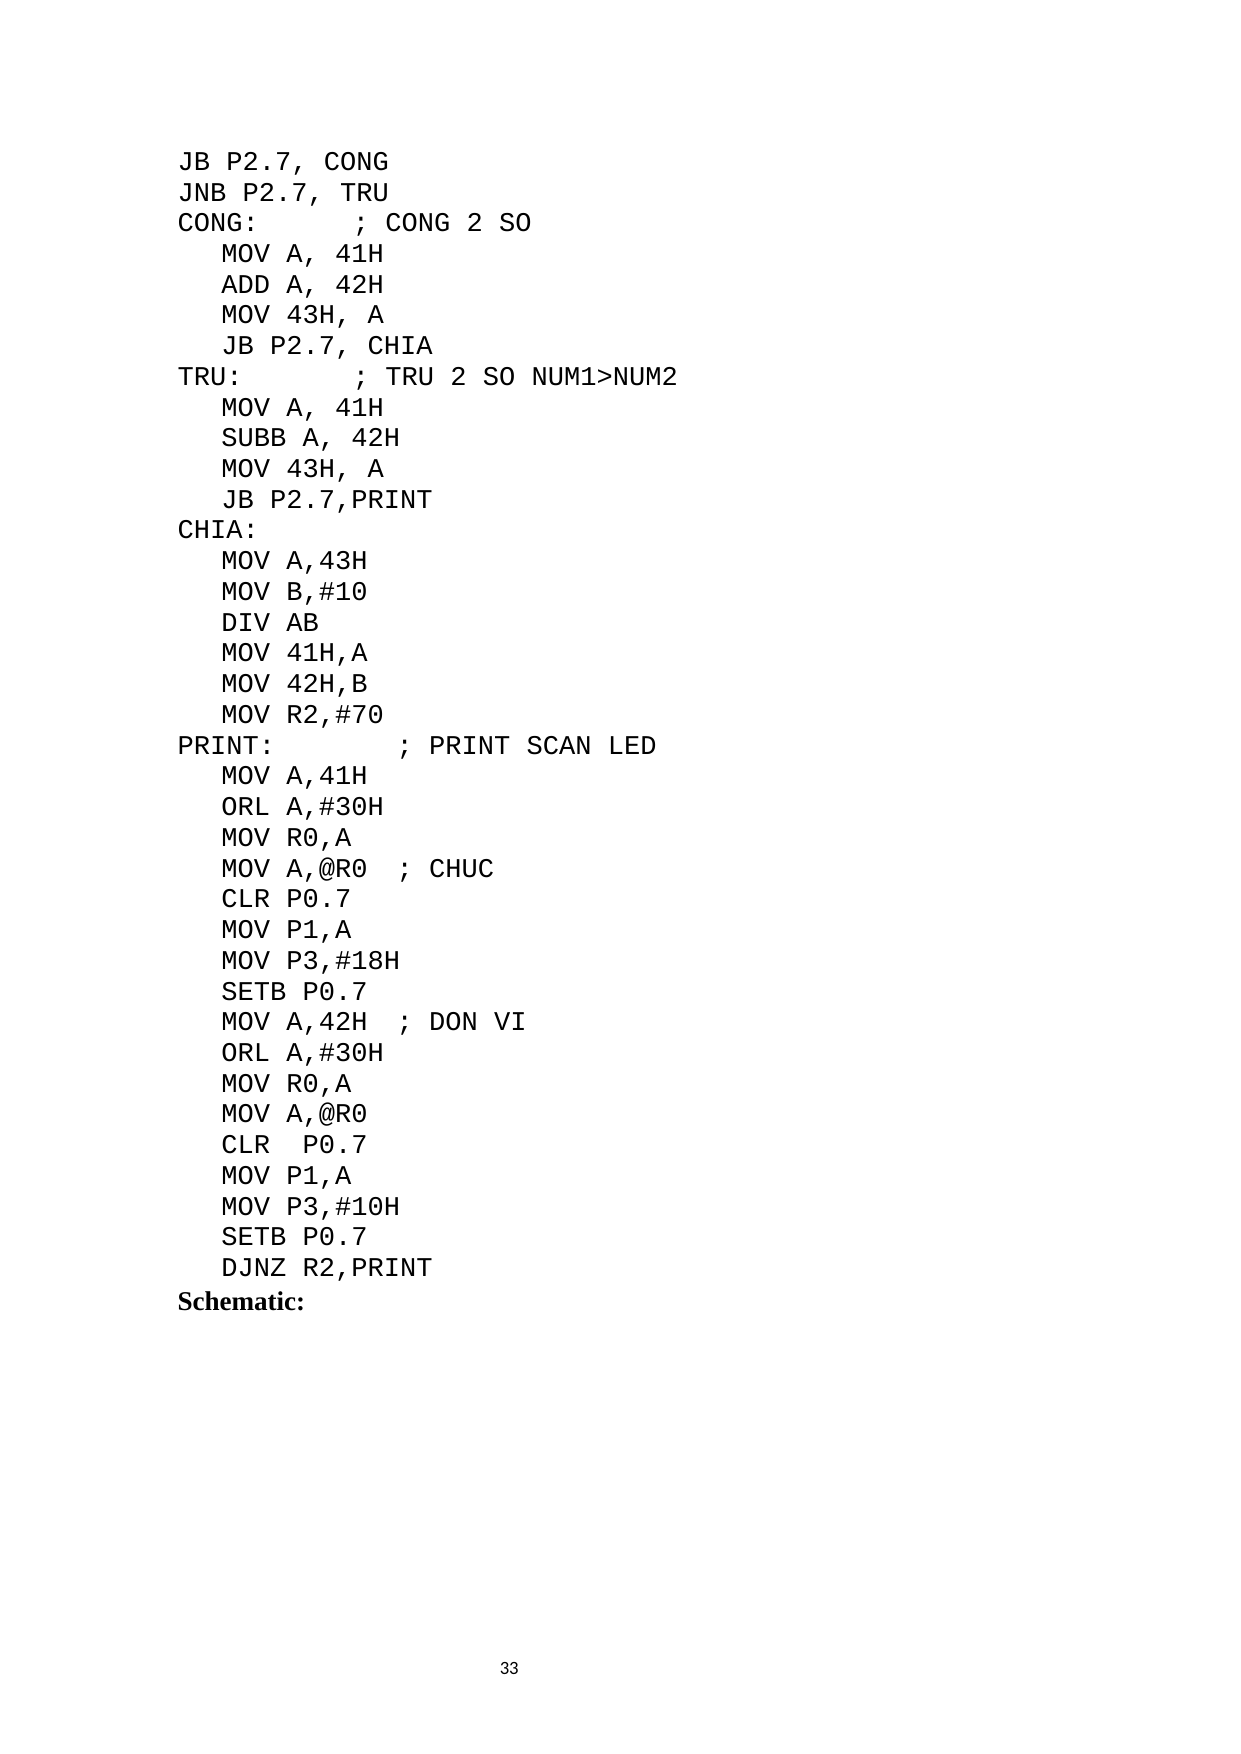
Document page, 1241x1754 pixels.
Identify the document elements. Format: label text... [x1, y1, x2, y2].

list MOV A,@R0 [177, 1100, 1122, 1131]
list MOV A,@R0 ; CHUC [177, 854, 1122, 885]
list Schematic: [177, 1284, 1122, 1316]
list PRINT: ; PRINT SCAN LED [177, 731, 1122, 762]
list CONG: ; CONG 2 SO [177, 209, 1122, 240]
list MOV A,43H [177, 547, 1122, 578]
list MOV P3,#10H [177, 1192, 1122, 1223]
list ORL A,#30H [177, 1039, 1122, 1069]
list MOV R0,A [177, 1069, 1122, 1100]
list DJNZ R2,PRINT [177, 1254, 1122, 1284]
list MOV A, 41H [177, 393, 1122, 424]
list TRU: ; TRU 2 SO NUM1>NUM2 [177, 363, 1122, 393]
list JB P2.7, CONG [177, 148, 1122, 178]
list MOV P1,A [177, 1162, 1122, 1192]
list SUBB A, 42H [177, 424, 1122, 455]
list CLR P0.7 [177, 1131, 1122, 1162]
list JNB P2.7, TRU [177, 178, 1122, 209]
list ADD A, 42H [177, 271, 1122, 301]
list MOV P3,#18H [177, 947, 1122, 977]
list MOV 42H,B [177, 670, 1122, 701]
list MOV B,#10 [177, 578, 1122, 608]
list MOV A, 41H [177, 240, 1122, 271]
list MOV 43H, A [177, 301, 1122, 332]
list MOV A,41H [177, 762, 1122, 793]
list MOV 41H,A [177, 639, 1122, 670]
list CHIA: [177, 516, 1122, 547]
list MOV A,42H ; DON VI [177, 1008, 1122, 1039]
list MOV R0,A [177, 824, 1122, 854]
list MOV R2,#70 [177, 701, 1122, 731]
list MOV 43H, A [177, 455, 1122, 486]
list CLR P0.7 [177, 885, 1122, 916]
list ORL A,#30H [177, 793, 1122, 824]
list DIV AB [177, 608, 1122, 639]
list MOV P1,A [177, 916, 1122, 947]
list SETB P0.7 [177, 1223, 1122, 1254]
list JB P2.7, CHIA [177, 332, 1122, 363]
list JB P2.7,PRINT [177, 486, 1122, 516]
list SETB P0.7 [177, 977, 1122, 1008]
